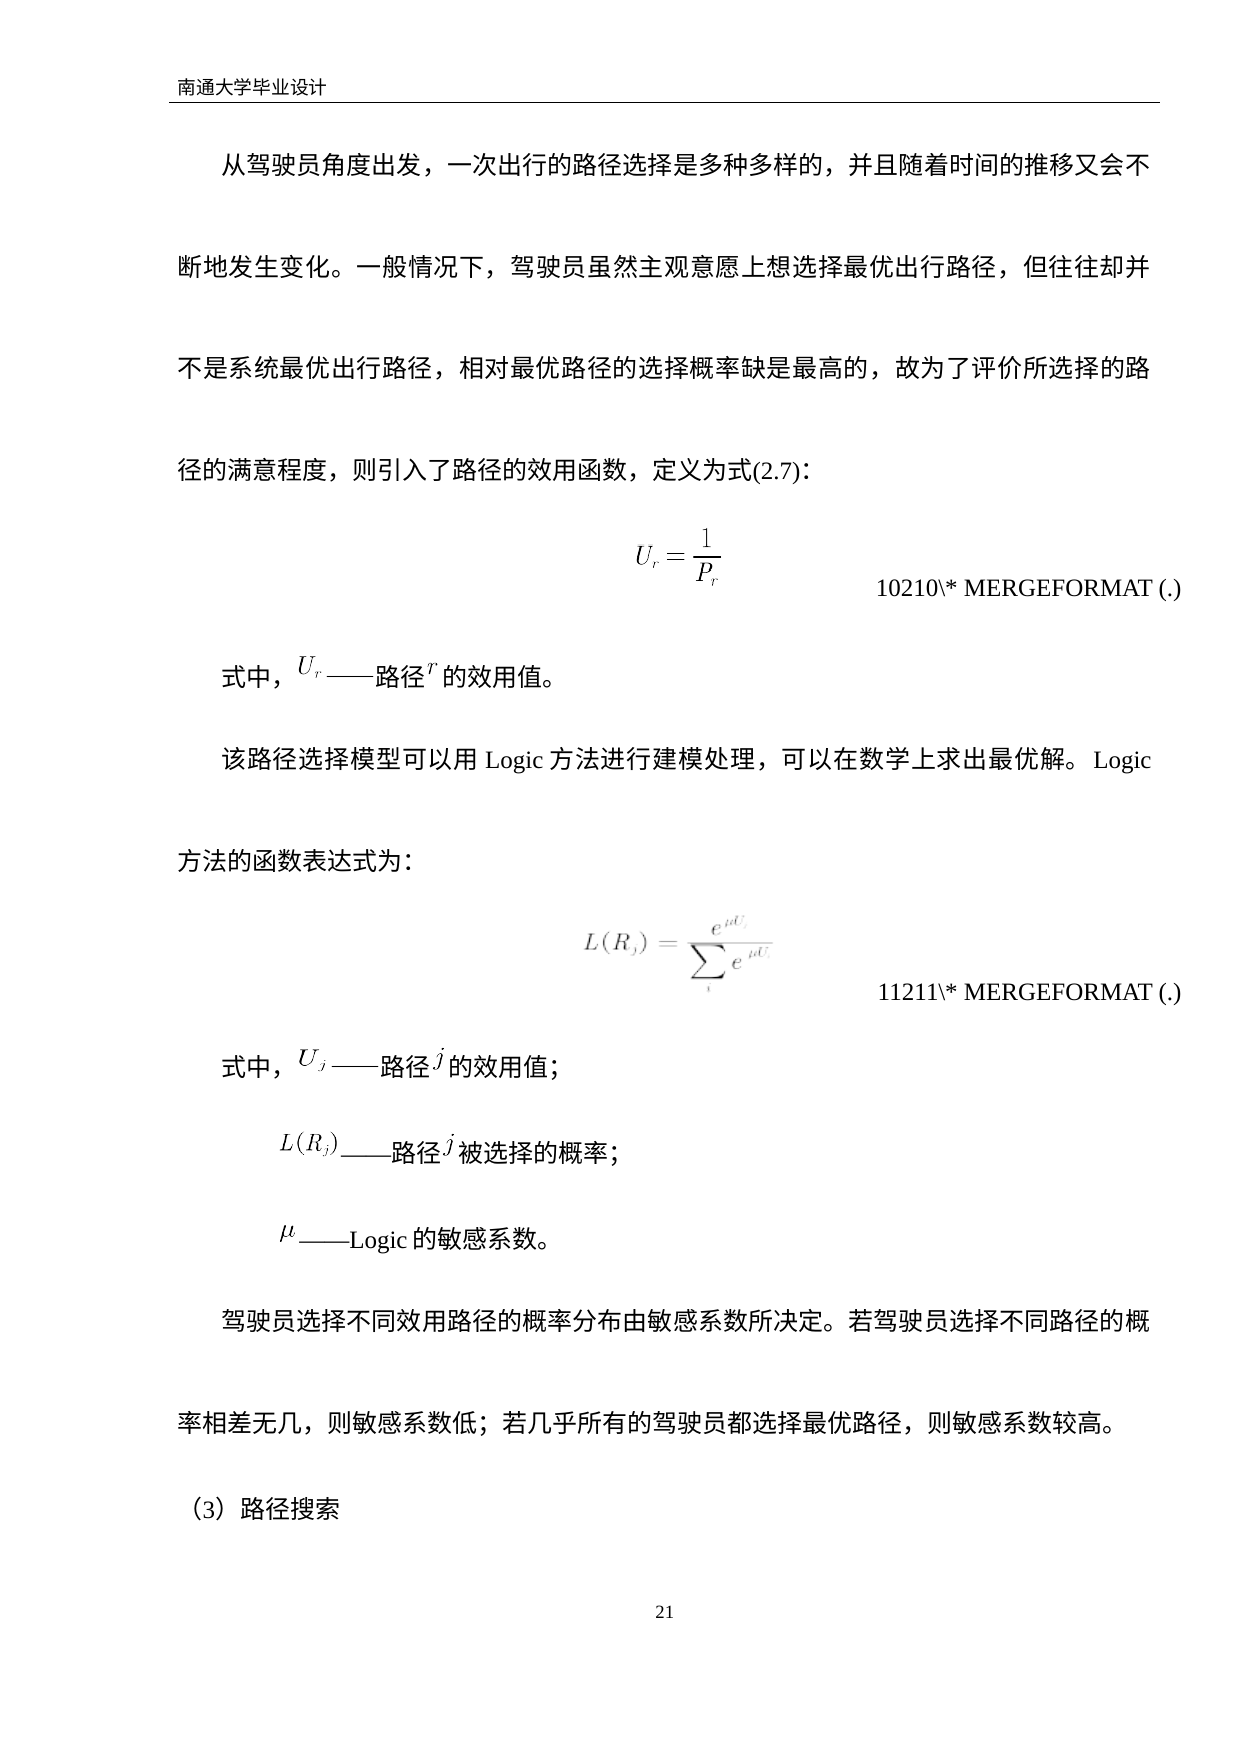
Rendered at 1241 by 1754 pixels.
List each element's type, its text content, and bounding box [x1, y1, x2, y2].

text 式中，——路径的效用值； [177, 1027, 1152, 1095]
text （3）路径搜索 [177, 1473, 1152, 1541]
text ——路径被选择的概率； [177, 1113, 1152, 1181]
text 该路径选择模型可以用Logic方法进行建模处理，可以在数学上求出最优解。Logic方法的函数表达式为： [177, 723, 1152, 893]
text 驾驶员选择不同效用路径的概率分布由敏感系数所决定。若驾驶员选择不同路径的概率相差无几，则敏感系数低；若几乎所有的驾驶员都选择最优路径，则敏感系数较高。 [177, 1286, 1152, 1455]
text ——Logic的敏感系数。 [177, 1199, 1152, 1267]
text 从驾驶员角度出发，一次出行的路径选择是多种多样的，并且随着时间的推移又会不断地发生变化。一般情况下，驾驶员虽然主观意愿上想选择最优出行路径，但往往却并不是系统最优出行路径，相对最优路径的选择概率缺是最高的，故为了评价所选择的路径的满意程度，则引入了路径的效用函数，定义为式(2.7)： [177, 129, 1152, 503]
text 式中，——路径的效用值。 [177, 637, 1152, 705]
